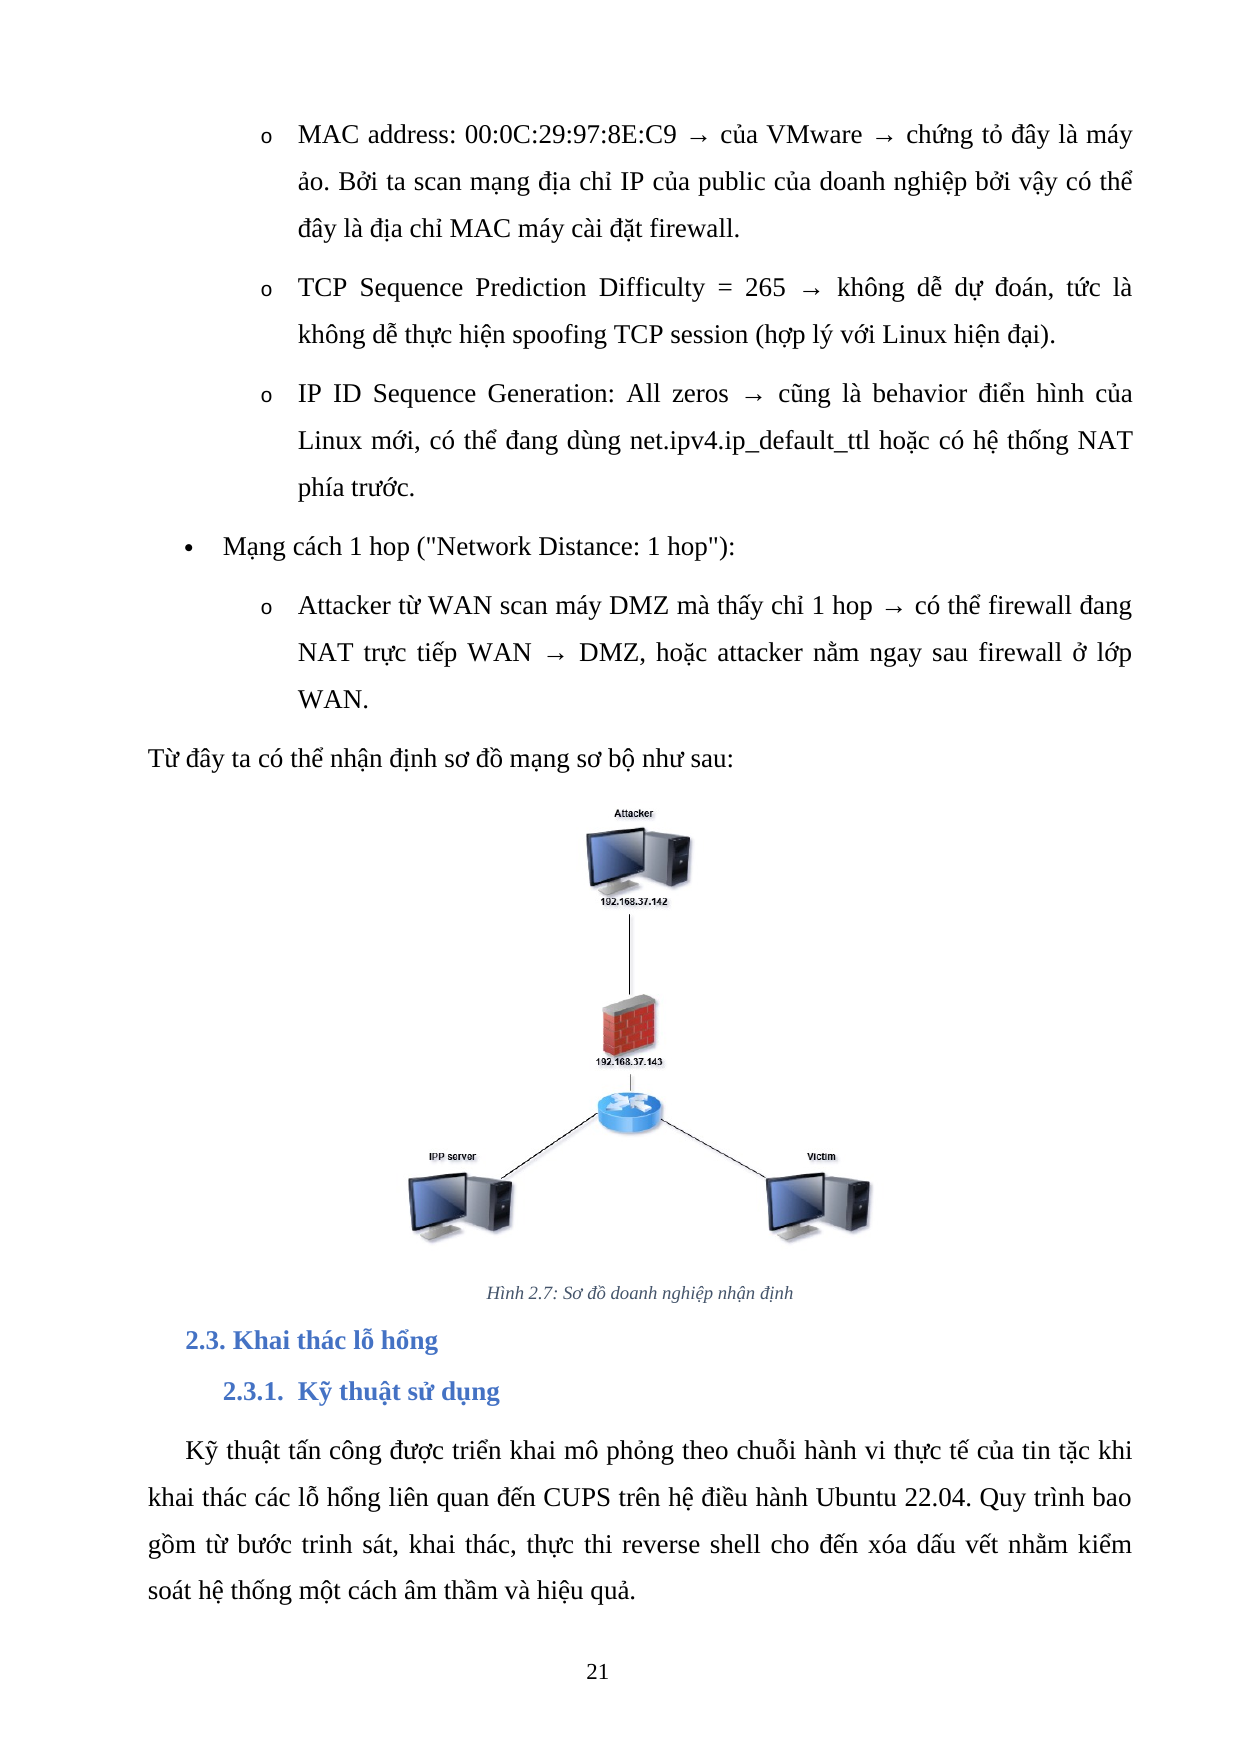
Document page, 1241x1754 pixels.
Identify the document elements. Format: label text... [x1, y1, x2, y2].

list Attacker từ WAN scan máy DMZ mà thấy chỉ 1 hop → có thể firewall đang NAT trực tiếp WAN → DMZ, hoặc attacker nằm ngay sau firewall ở lớp WAN. [260, 589, 1134, 714]
picture [396, 801, 886, 1267]
list IP ID Sequence Generation: All zeros → cũng là behavior điển hình của Linux mới, có thể đang dùng net.ipv4.ip_default_ttl hoặc có hệ thống NAT phía trước. [260, 377, 1134, 502]
subtitle Kỹ thuật sử dụng [223, 1375, 1134, 1406]
list MAC address: 00:0C:29:97:8E:C9 → của VMware → chứng tỏ đây là máy ảo. Bởi ta scan mạng địa chỉ IP của public của doanh nghiệp bởi vậy có thể đây là địa chỉ MAC máy cài đặt firewall. [260, 118, 1134, 243]
list Mạng cách 1 hop ("Network Distance: 1 hop"): [185, 530, 1134, 561]
subtitle Khai thác lỗ hổng [185, 1324, 1134, 1356]
list TCP Sequence Prediction Difficulty = 265 → không dễ dự đoán, tức là không dễ thực hiện spoofing TCP session (hợp lý với Linux hiện đại). [260, 271, 1134, 349]
list Từ đây ta có thể nhận định sơ đồ mạng sơ bộ như sau: [148, 742, 1134, 773]
list Kỹ thuật tấn công được triển khai mô phỏng theo chuỗi hành vi thực tế của tin tặc khi khai thác các lỗ hổng liên quan đến CUPS trên hệ điều hành Ubuntu 22.04. Quy trình bao gồm từ bước trinh sát, khai thác, thực thi reverse shell cho đến xóa dấu vết nhằm kiểm soát hệ thống một cách âm thầm và hiệu quả. [148, 1434, 1134, 1606]
